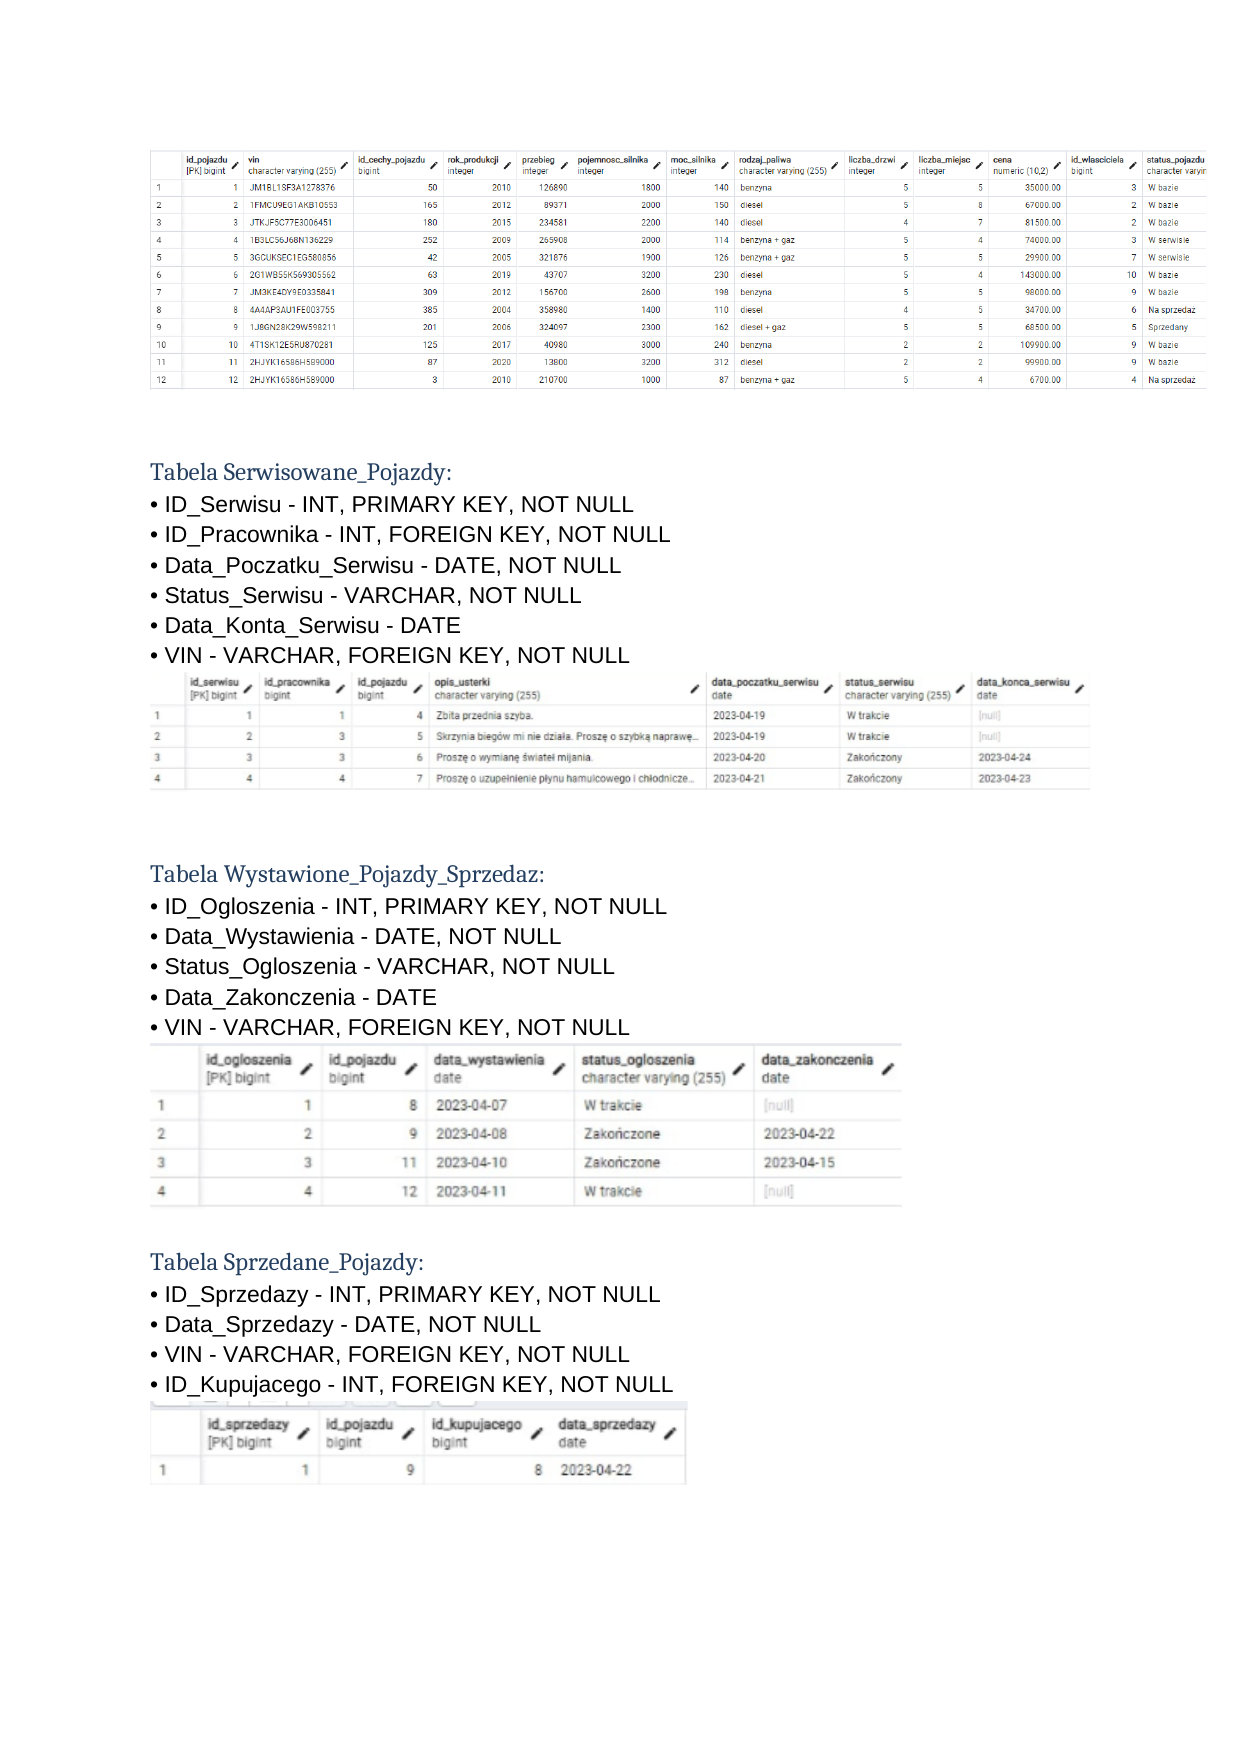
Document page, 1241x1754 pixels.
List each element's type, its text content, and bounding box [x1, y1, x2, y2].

picture [150, 150, 1207, 390]
text • ID_Ogloszenia - INT, PRIMARY KEY, NOT NULL [150, 893, 1090, 919]
text • Status_Serwisu - VARCHAR, NOT NULL [150, 582, 1090, 608]
text • Data_Wystawienia - DATE, NOT NULL [150, 923, 1090, 949]
text • VIN - VARCHAR, FOREIGN KEY, NOT NULL [150, 642, 1090, 668]
text • ID_Serwisu - INT, PRIMARY KEY, NOT NULL [150, 491, 1090, 517]
text • ID_Sprzedazy - INT, PRIMARY KEY, NOT NULL [150, 1281, 1090, 1307]
text • Data_Konta_Serwisu - DATE [150, 612, 1090, 638]
subtitle Tabela Wystawione_Pojazdy_Sprzedaz: [150, 860, 1090, 889]
text • VIN - VARCHAR, FOREIGN KEY, NOT NULL [150, 1341, 1090, 1368]
text • ID_Kupujacego - INT, FOREIGN KEY, NOT NULL [150, 1371, 1090, 1398]
text • Data_Poczatku_Serwisu - DATE, NOT NULL [150, 552, 1090, 578]
text • Data_Zakonczenia - DATE [150, 983, 1090, 1010]
picture [150, 672, 1091, 792]
text • VIN - VARCHAR, FOREIGN KEY, NOT NULL [150, 1014, 1090, 1040]
picture [150, 1401, 688, 1485]
text • Data_Sprzedazy - DATE, NOT NULL [150, 1311, 1090, 1337]
text • Status_Ogloszenia - VARCHAR, NOT NULL [150, 953, 1090, 980]
text • ID_Pracownika - INT, FOREIGN KEY, NOT NULL [150, 521, 1090, 548]
subtitle Tabela Serwisowane_Pojazdy: [150, 458, 1090, 487]
picture [150, 1043, 902, 1210]
subtitle Tabela Sprzedane_Pojazdy: [150, 1248, 1090, 1277]
